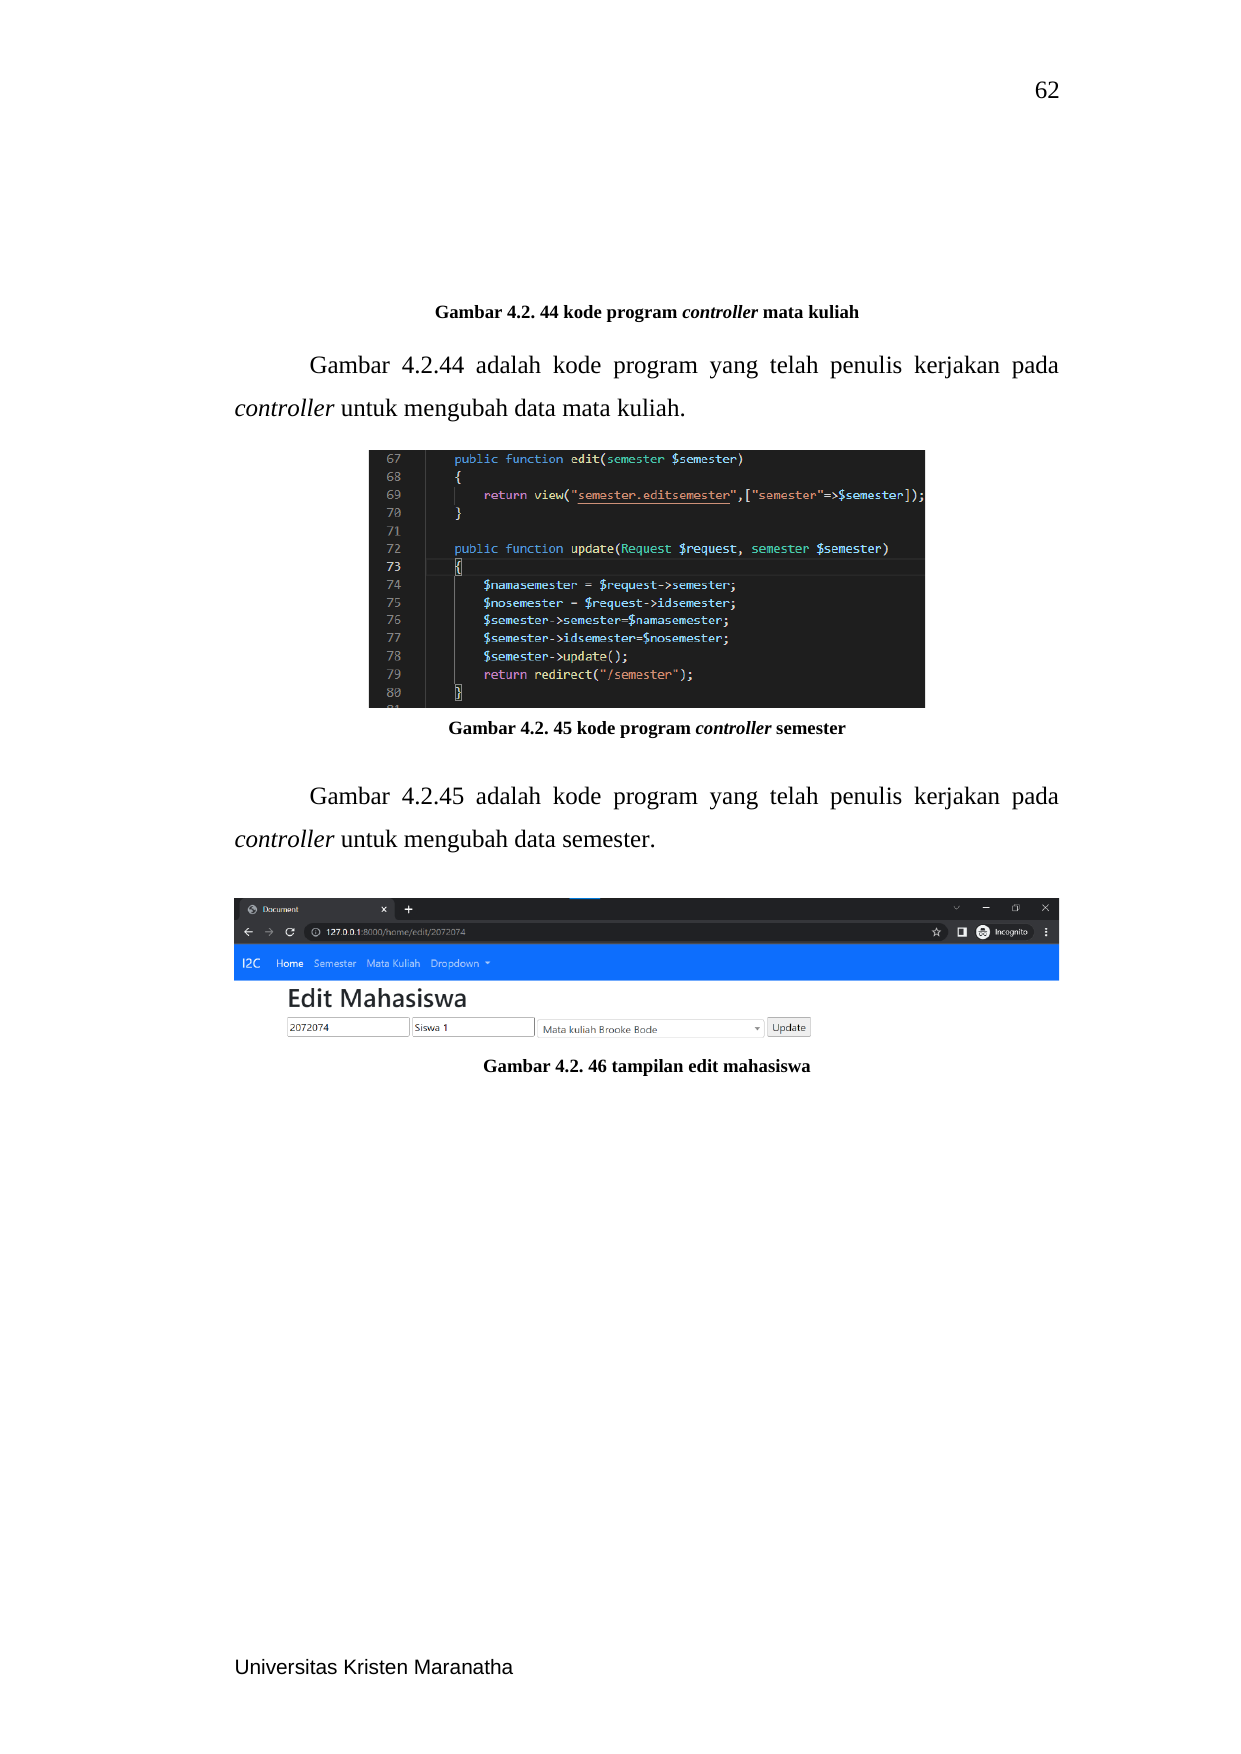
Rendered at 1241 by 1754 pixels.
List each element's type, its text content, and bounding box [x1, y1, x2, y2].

picture [368, 450, 926, 708]
text Gambar 4.2.44 adalah kode program yang telah penulis kerjakan pada controller untuk mengubah data mata kuliah. [234, 350, 1059, 422]
text Gambar 4.2.45 adalah kode program yang telah penulis kerjakan pada controller untuk mengubah data semester. [234, 781, 1059, 853]
picture [234, 898, 1060, 1046]
